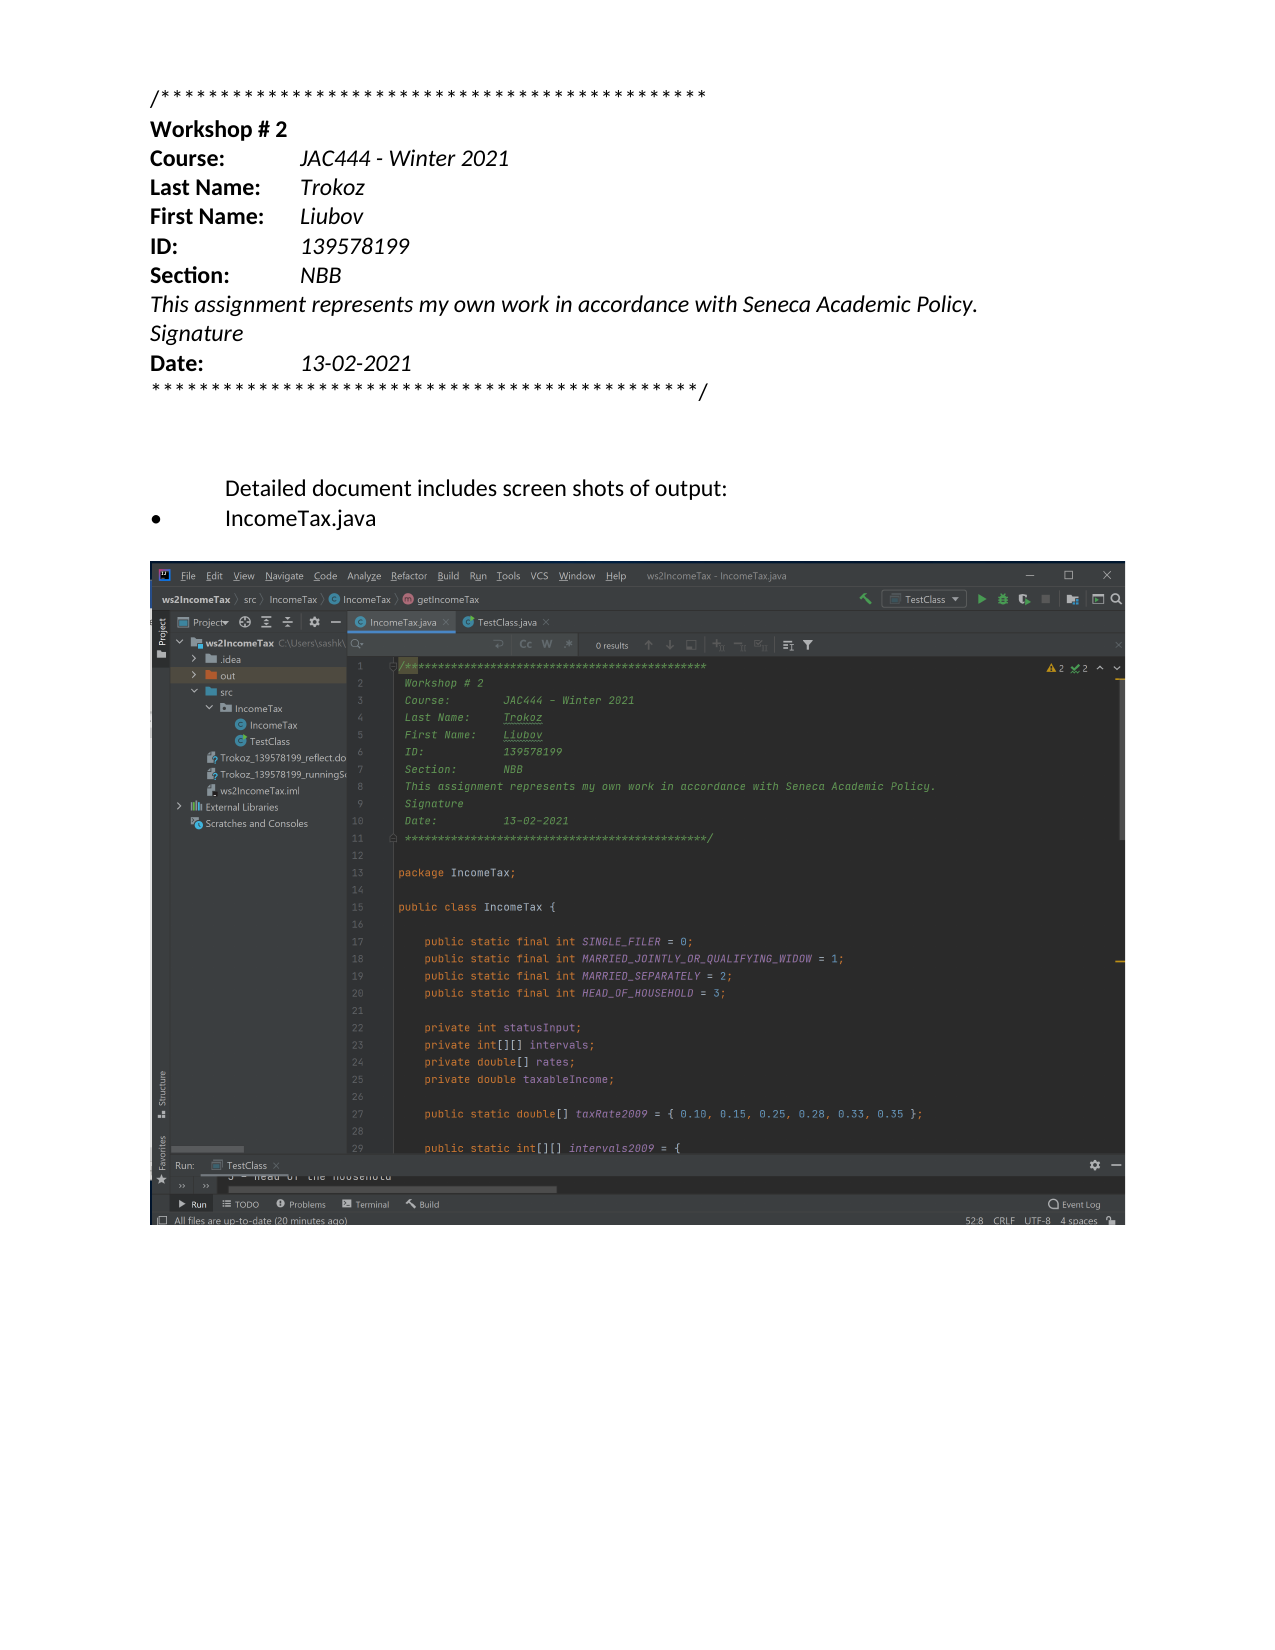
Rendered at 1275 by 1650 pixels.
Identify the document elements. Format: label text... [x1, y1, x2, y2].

text /********************************************** [150, 84, 1125, 114]
text This assignment represents my own work in accordance with Seneca Academic Policy. [150, 289, 1125, 318]
text **********************************************/ [150, 377, 1125, 406]
picture [150, 561, 1125, 1225]
text Last Name: Trokoz [150, 172, 1125, 201]
text First Name: Liubov [150, 201, 1125, 231]
text Workshop # 2 [150, 114, 1125, 143]
text Date: 13-02-2021 [150, 348, 1125, 377]
text Signature [150, 318, 1125, 348]
text Section: NBB [150, 260, 1125, 289]
list Detailed document includes screen shots of output: [150, 473, 1125, 503]
list IncomeTax.java [150, 503, 1125, 532]
text Course: JAC444 - Winter 2021 [150, 143, 1125, 172]
text ID: 139578199 [150, 231, 1125, 260]
